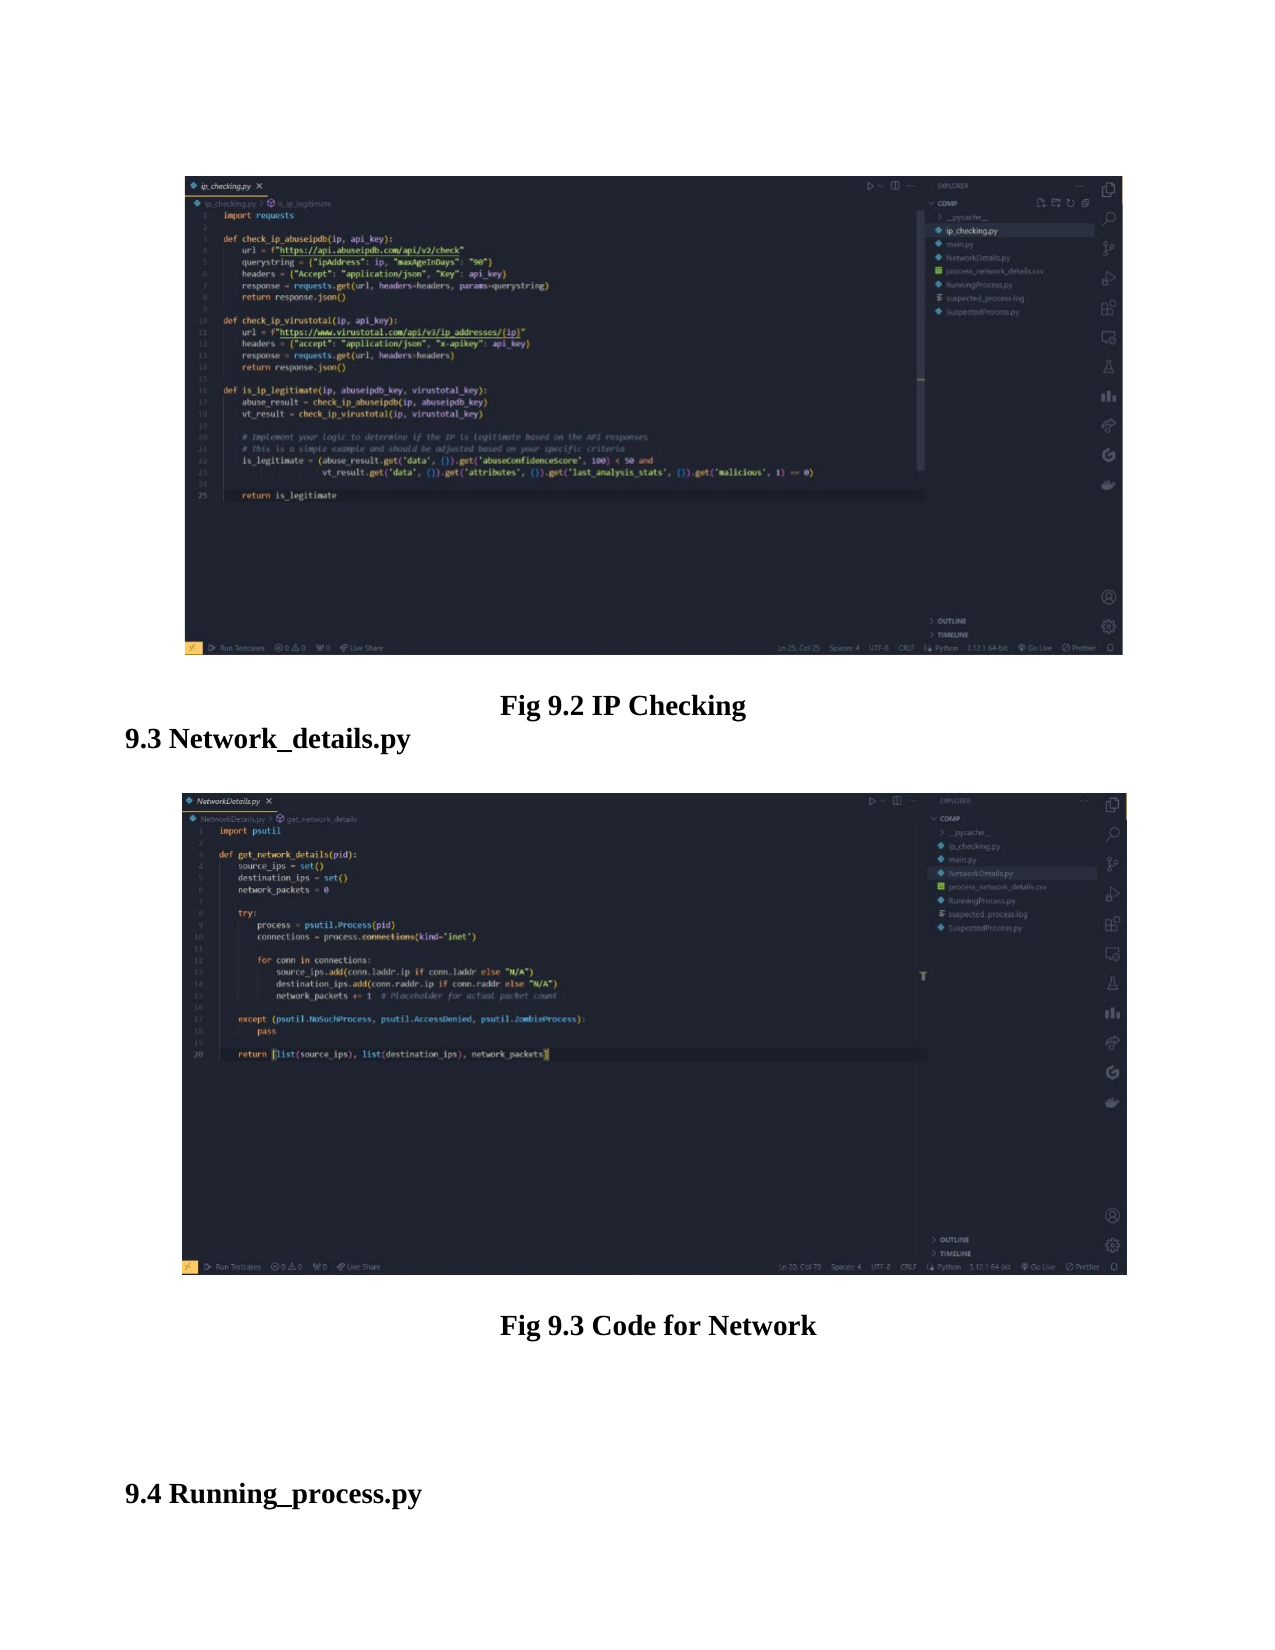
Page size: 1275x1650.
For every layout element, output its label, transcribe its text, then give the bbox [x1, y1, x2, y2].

picture [182, 793, 1127, 1275]
picture [184, 176, 1123, 655]
text 9.4 Running_process.py [125, 1476, 1152, 1510]
text 9.3 Network_details.py [125, 721, 1152, 755]
text Fig 9.3 Code for Network [500, 1308, 1152, 1342]
text Fig 9.2 IP Checking [500, 688, 1152, 721]
